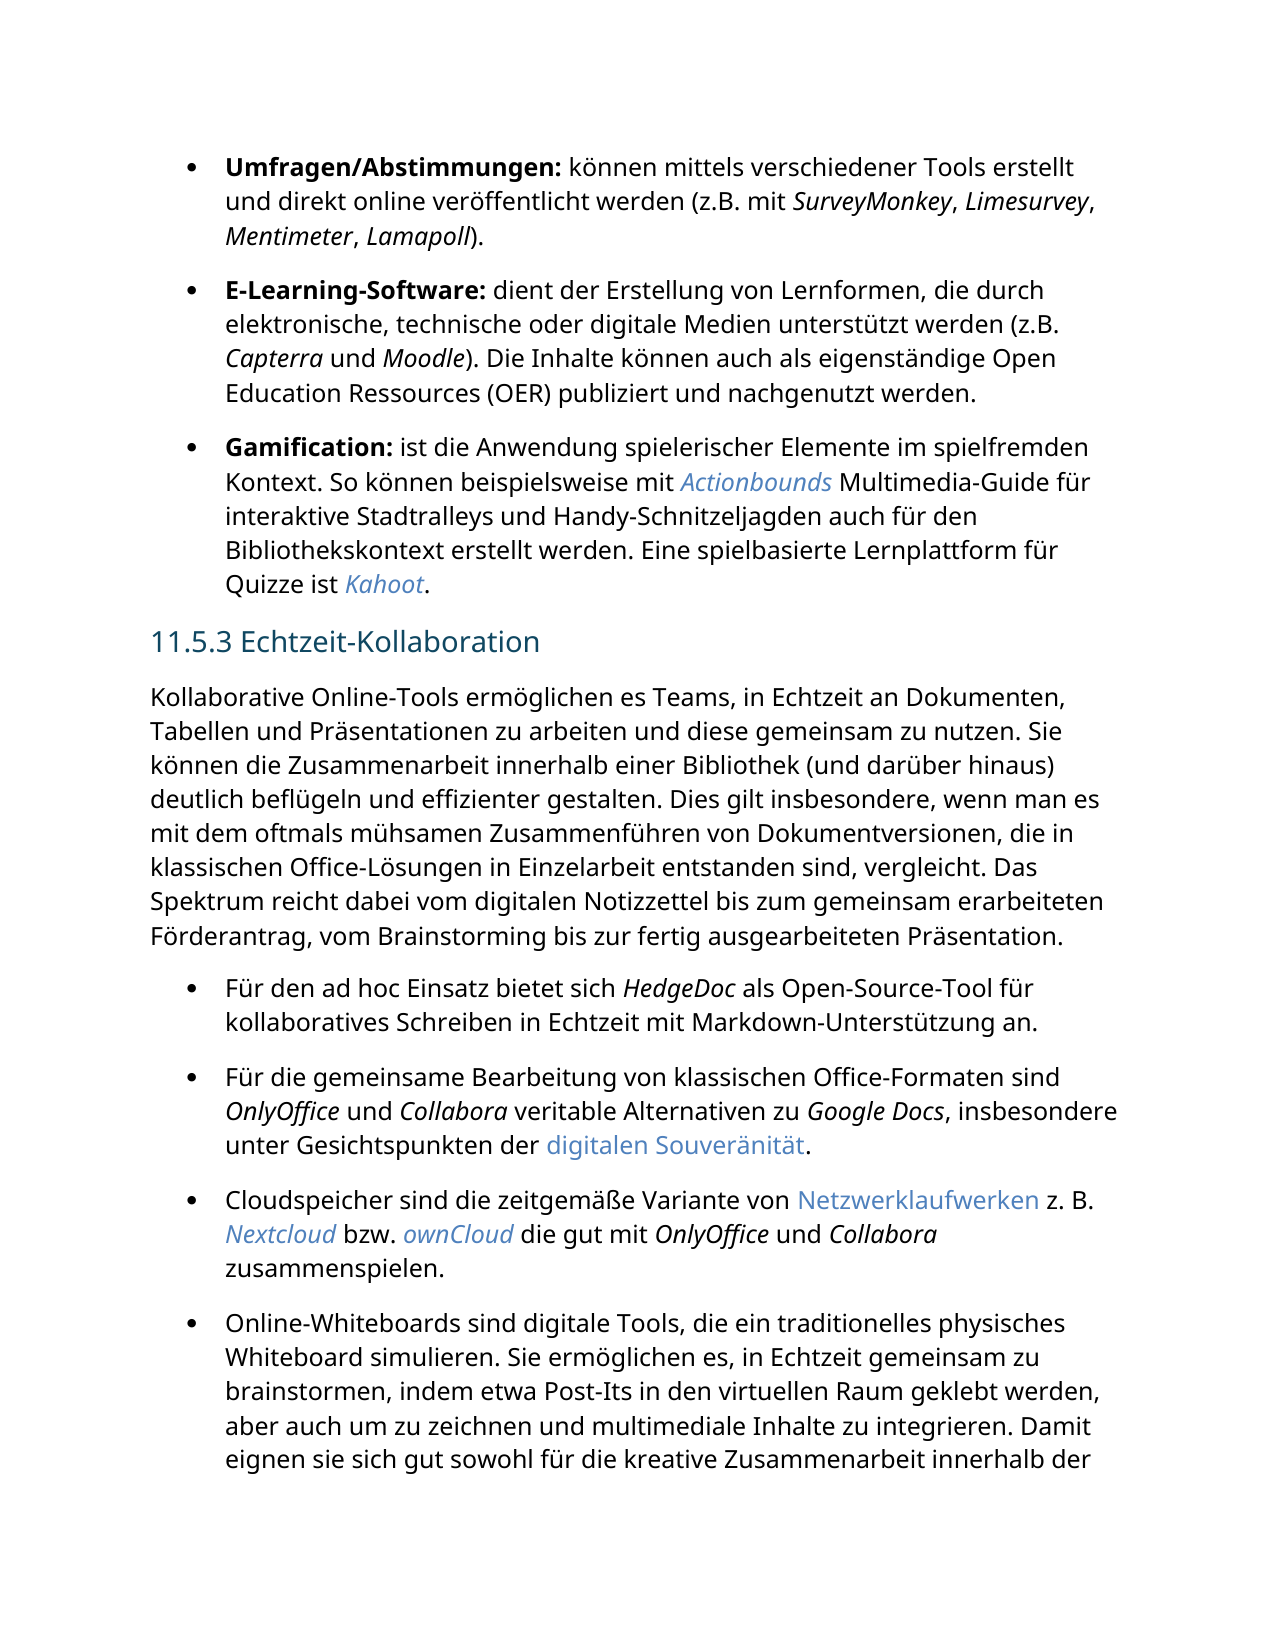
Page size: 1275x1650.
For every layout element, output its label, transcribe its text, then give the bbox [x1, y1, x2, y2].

list Für die gemeinsame Bearbeitung von klassischen Office-Formaten sind OnlyOffice und Collabora veritable Alternativen zu Google Docs, insbesondere unter Gesichtspunkten der digitalen Souveränität. [187, 1060, 1125, 1162]
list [187, 1306, 1125, 1476]
list Für den ad hoc Einsatz bietet sich HedgeDoc als Open-Source-Tool für kollaboratives Schreiben in Echtzeit mit Markdown-Unterstützung an. [187, 971, 1125, 1039]
list Gamification: ist die Anwendung spielerischer Elemente im spielfremden Kontext. So können beispielsweise mit Actionbounds Multimedia-Guide für interaktive Stadtralleys und Handy-Schnitzeljagden auch für den Bibliothekskontext erstellt werden. Eine spielbasierte Lernplattform für Quizze ist Kahoot. [187, 430, 1125, 600]
subtitle 11.5.3 Echtzeit-Kollaboration [150, 621, 1125, 661]
text Kollaborative Online-Tools ermöglichen es Teams, in Echtzeit an Dokumenten, Tabellen und Präsentationen zu arbeiten und diese gemeinsam zu nutzen. Sie können die Zusammenarbeit innerhalb einer Bibliothek (und darüber hinaus) deutlich beflügeln und effizienter gestalten. Dies gilt insbesondere, wenn man es mit dem oftmals mühsamen Zusammenführen von Dokumentversionen, die in klassischen Office-Lösungen in Einzelarbeit entstanden sind, vergleicht. Das Spektrum reicht dabei vom digitalen Notizzettel bis zum gemeinsam erarbeiteten Förderantrag, vom Brainstorming bis zur fertig ausgearbeiteten Präsentation. [150, 680, 1125, 952]
list E-Learning-Software: dient der Erstellung von Lernformen, die durch elektronische, technische oder digitale Medien unterstützt werden (z.B. Capterra und Moodle). Die Inhalte können auch als eigenständige Open Education Ressources (OER) publiziert und nachgenutzt werden. [187, 273, 1125, 409]
list Umfragen/Abstimmungen: können mittels verschiedener Tools erstellt und direkt online veröffentlicht werden (z.B. mit SurveyMonkey, Limesurvey, Mentimeter, Lamapoll). [187, 150, 1125, 252]
list Cloudspeicher sind die zeitgemäße Variante von Netzwerklaufwerken z. B. Nextcloud bzw. ownCloud die gut mit OnlyOffice und Collabora zusammenspielen. [187, 1183, 1125, 1285]
